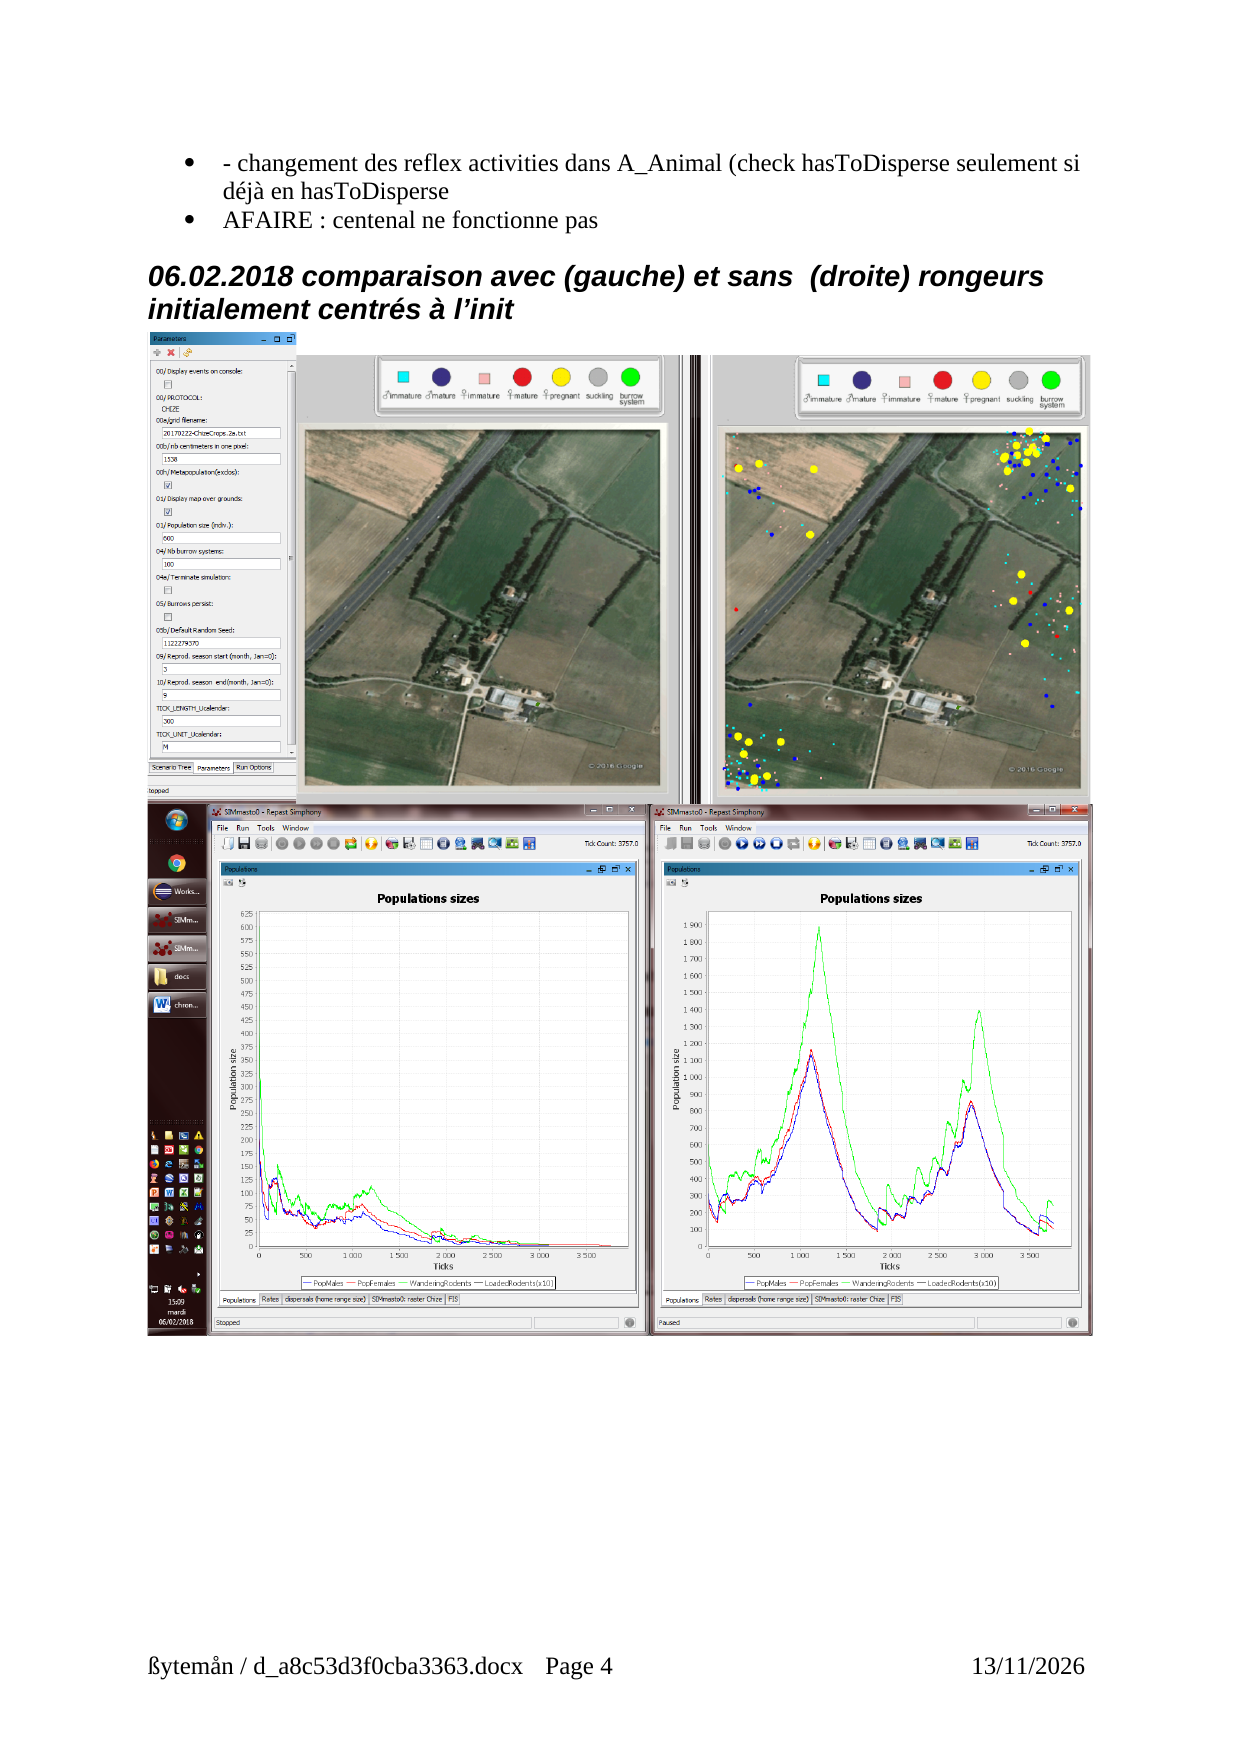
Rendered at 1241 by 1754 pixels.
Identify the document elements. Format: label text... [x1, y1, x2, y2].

list AFAIRE : centenal ne fonctionne pas [185, 205, 1093, 234]
list - changement des reflex activities dans A_Animal (check hasToDisperse seulement si déjà en hasToDisperse [185, 148, 1093, 205]
subtitle 06.02.2018 comparaison avec (gauche) et sans (droite) rongeurs initialement centrés à l’init [148, 259, 1093, 326]
picture [147, 332, 1093, 1336]
